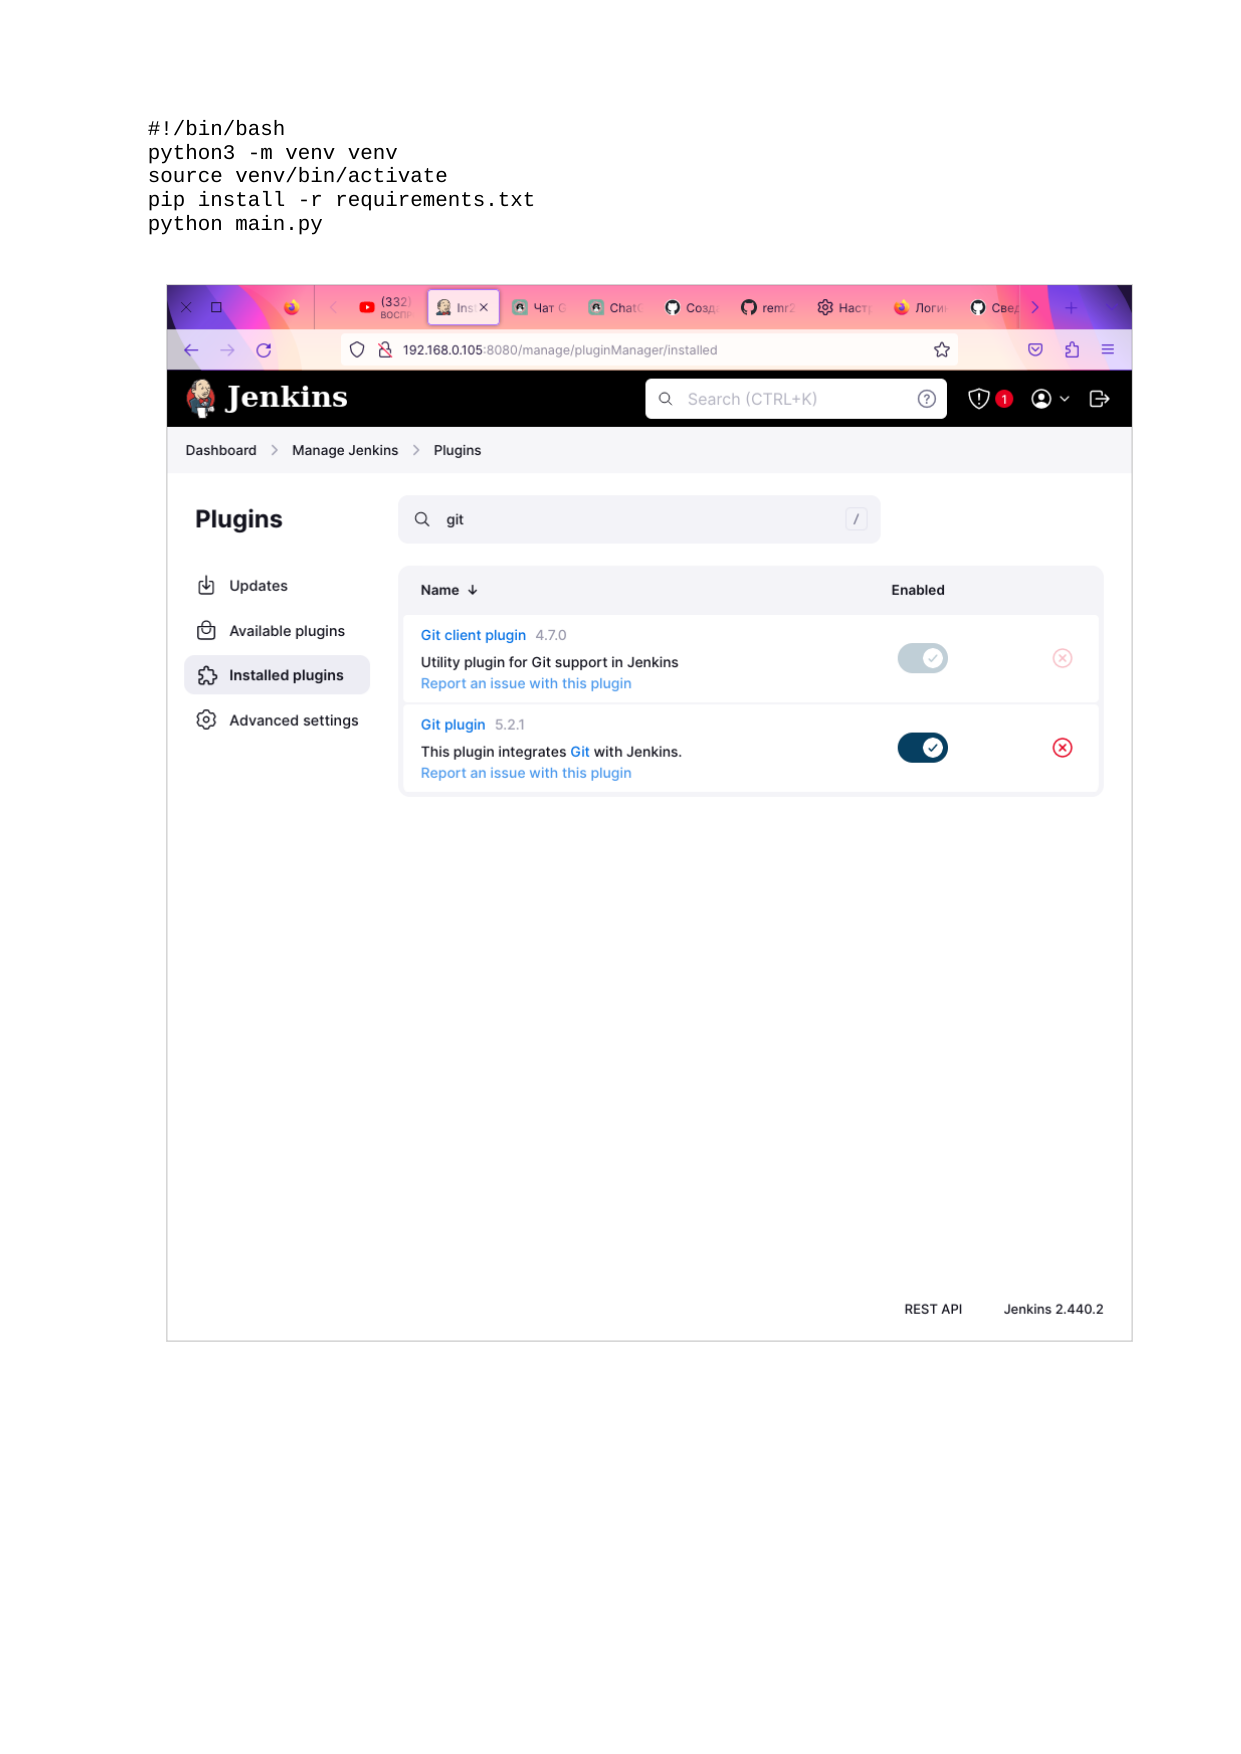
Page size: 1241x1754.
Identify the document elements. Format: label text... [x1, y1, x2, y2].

text python main.py [148, 213, 1152, 236]
text pip install -r requirements.txt [148, 189, 1152, 213]
text #!/bin/bash [148, 118, 1152, 142]
picture [147, 266, 1152, 1361]
text python3 -m venv venv [148, 142, 1152, 165]
text source venv/bin/activate [148, 165, 1152, 189]
